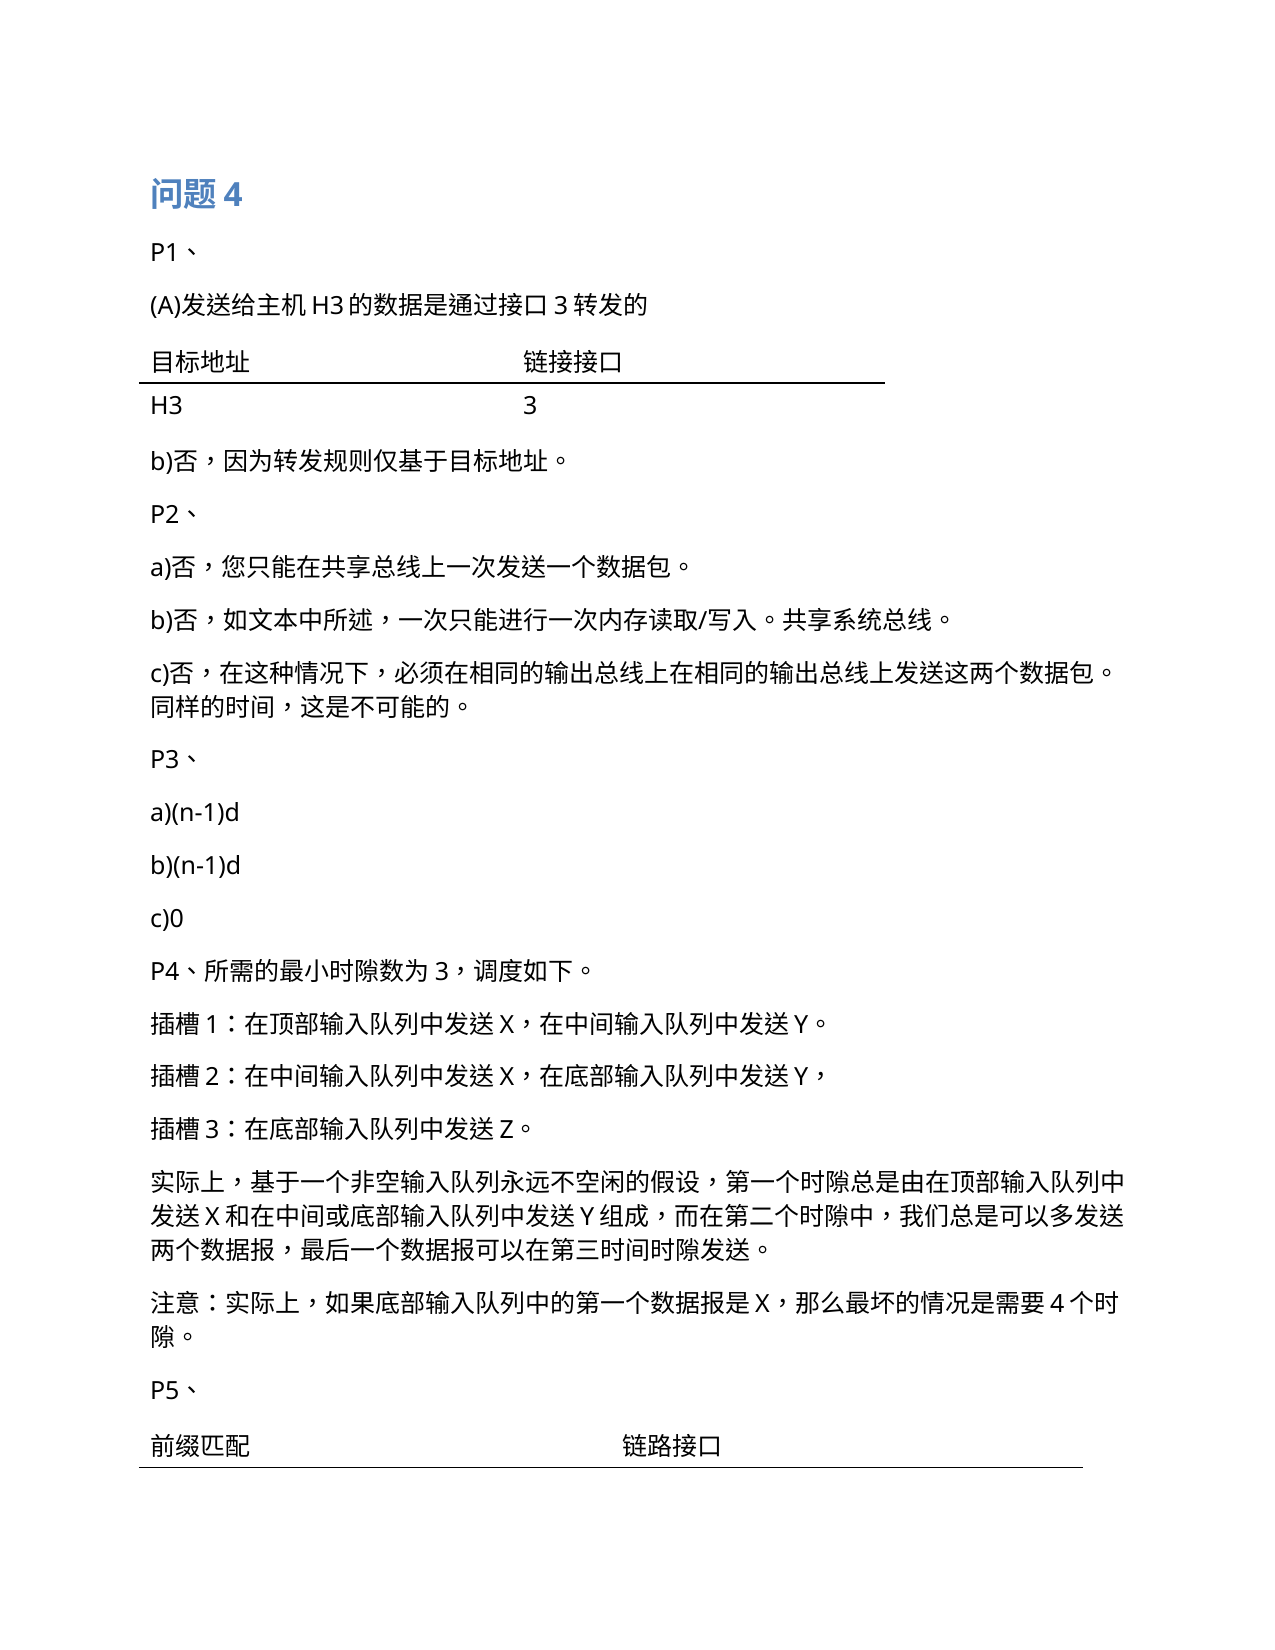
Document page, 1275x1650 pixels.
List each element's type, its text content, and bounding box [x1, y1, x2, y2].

text P2、 [150, 497, 1125, 531]
subtitle 问题4 [150, 171, 1125, 216]
text 注意：实际上，如果底部输入队列中的第一个数据报是X，那么最坏的情况是需要4个时隙。 [150, 1286, 1125, 1354]
text 插槽2：在中间输入队列中发送X，在底部输入队列中发送Y， [150, 1059, 1125, 1093]
table_cell H3 [139, 384, 512, 425]
table_cell 3 [512, 384, 884, 425]
text P4、所需的最小时隙数为3，调度如下。 [150, 953, 1125, 987]
text 插槽3：在底部输入队列中发送Z。 [150, 1112, 1125, 1146]
text P5、 [150, 1372, 1125, 1407]
text b)(n-1)d [150, 848, 1125, 882]
text P1、 [150, 235, 1125, 269]
text c)0 [150, 901, 1125, 935]
text b)否，如文本中所述，一次只能进行一次内存读取/写入。共享系统总线。 [150, 602, 1125, 637]
text 插槽1：在顶部输入队列中发送X，在中间输入队列中发送Y。 [150, 1006, 1125, 1040]
table_header 目标地址 [139, 341, 512, 382]
text a)(n-1)d [150, 795, 1125, 829]
table_header 前缀匹配 [139, 1425, 611, 1467]
text a)否，您只能在共享总线上一次发送一个数据包。 [150, 550, 1125, 584]
table_header 链路接口 [611, 1425, 1082, 1467]
text c)否，在这种情况下，必须在相同的输出总线上在相同的输出总线上发送这两个数据包。同样的时间，这是不可能的。 [150, 655, 1125, 723]
text b)否，因为转发规则仅基于目标地址。 [150, 444, 1125, 478]
text P3、 [150, 742, 1125, 776]
table_header 链接接口 [512, 341, 884, 382]
text 实际上，基于一个非空输入队列永远不空闲的假设，第一个时隙总是由在顶部输入队列中发送X和在中间或底部输入队列中发送Y组成，而在第二个时隙中，我们总是可以多发送两个数据报，最后一个数据报可以在第三时间时隙发送。 [150, 1165, 1125, 1267]
text (A)发送给主机H3的数据是通过接口3转发的 [150, 288, 1125, 322]
